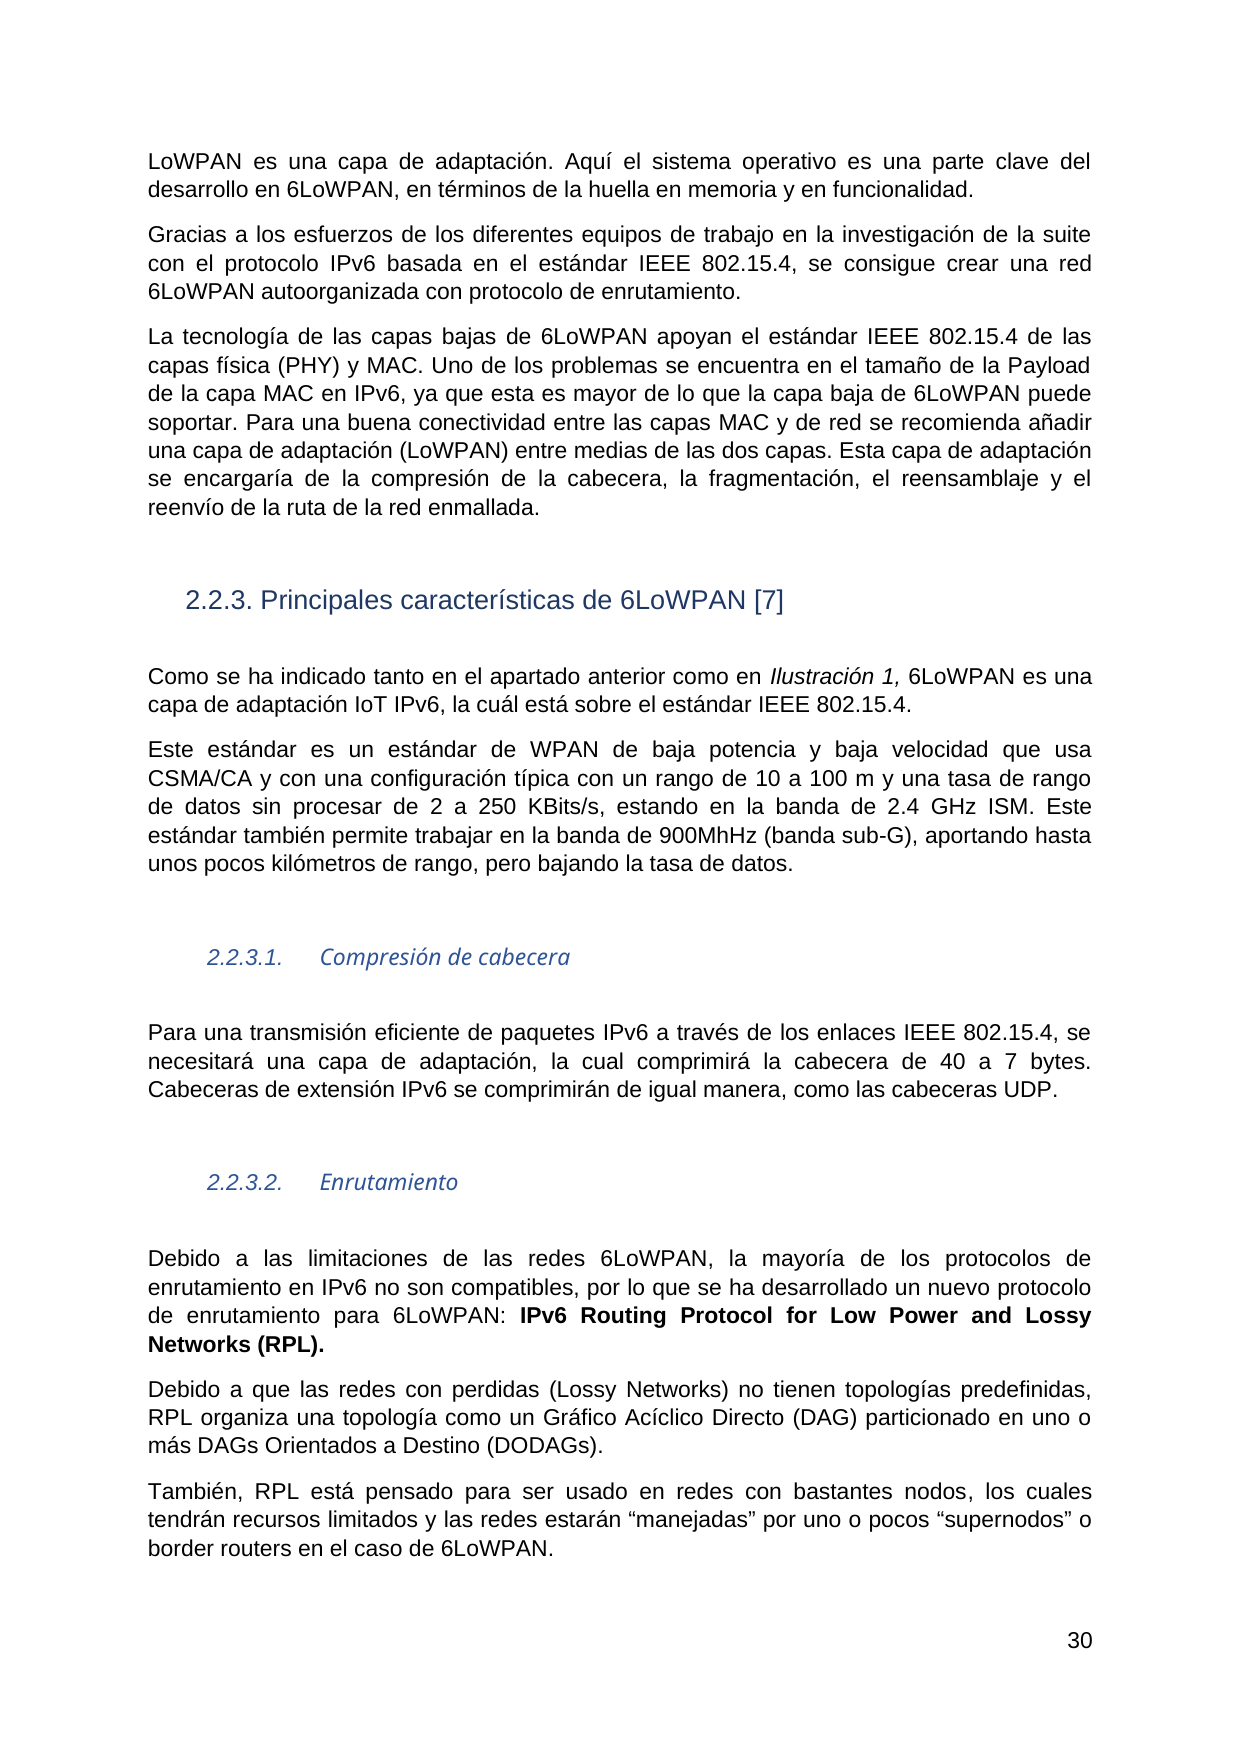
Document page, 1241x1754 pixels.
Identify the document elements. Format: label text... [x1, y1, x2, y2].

subtitle Principales características de 6LoWPAN [7] [185, 584, 1092, 615]
subtitle Compresión de cabecera [207, 940, 1092, 972]
subtitle Enrutamiento [207, 1166, 1092, 1198]
text La tecnología de las capas bajas de 6LoWPAN apoyan el estándar IEEE 802.15.4 de las capas física (PHY) y MAC. Uno de los problemas se encuentra en el tamaño de la Payload de la capa MAC en IPv6, ya que esta es mayor de lo que la capa baja de 6LoWPAN puede soportar. Para una buena conectividad entre las capas MAC y de red se recomienda añadir una capa de adaptación (LoWPAN) entre medias de las dos capas. Esta capa de adaptación se encargaría de la compresión de la cabecera, la fragmentación, el reensamblaje y el reenvío de la ruta de la red enmallada. [148, 323, 1092, 520]
text Gracias a los esfuerzos de los diferentes equipos de trabajo en la investigación de la suite con el protocolo IPv6 basada en el estándar IEEE 802.15.4, se consigue crear una red 6LoWPAN autoorganizada con protocolo de enrutamiento. [148, 221, 1092, 304]
text También, RPL está pensado para ser usado en redes con bastantes nodos, los cuales tendrán recursos limitados y las redes estarán “manejadas” por uno o pocos “supernodos” o border routers en el caso de 6LoWPAN. [148, 1478, 1092, 1561]
text Para una transmisión eficiente de paquetes IPv6 a través de los enlaces IEEE 802.15.4, se necesitará una capa de adaptación, la cual comprimirá la cabecera de 40 a 7 bytes. Cabeceras de extensión IPv6 se comprimirán de igual manera, como las cabeceras UDP. [148, 1019, 1092, 1102]
text Este estándar es un estándar de WPAN de baja potencia y baja velocidad que usa CSMA/CA y con una configuración típica con un rango de 10 a 100 m y una tasa de rango de datos sin procesar de 2 a 250 KBits/s, estando en la banda de 2.4 GHz ISM. Este estándar también permite trabajar en la banda de 900MhHz (banda sub-G), aportando hasta unos pocos kilómetros de rango, pero bajando la tasa de datos. [148, 736, 1092, 877]
text Debido a que las redes con perdidas (Lossy Networks) no tienen topologías predefinidas, RPL organiza una topología como un Gráfico Acíclico Directo (DAG) particionado en uno o más DAGs Orientados a Destino (DODAGs). [148, 1376, 1092, 1459]
text LoWPAN es una capa de adaptación. Aquí el sistema operativo es una parte clave del desarrollo en 6LoWPAN, en términos de la huella en memoria y en funcionalidad. [148, 148, 1092, 202]
text Debido a las limitaciones de las redes 6LoWPAN, la mayoría de los protocolos de enrutamiento en IPv6 no son compatibles, por lo que se ha desarrollado un nuevo protocolo de enrutamiento para 6LoWPAN: IPv6 Routing Protocol for Low Power and Lossy Networks (RPL). [148, 1245, 1092, 1357]
text Como se ha indicado tanto en el apartado anterior como en Ilustración 1, 6LoWPAN es una capa de adaptación IoT IPv6, la cuál está sobre el estándar IEEE 802.15.4. [148, 663, 1092, 718]
